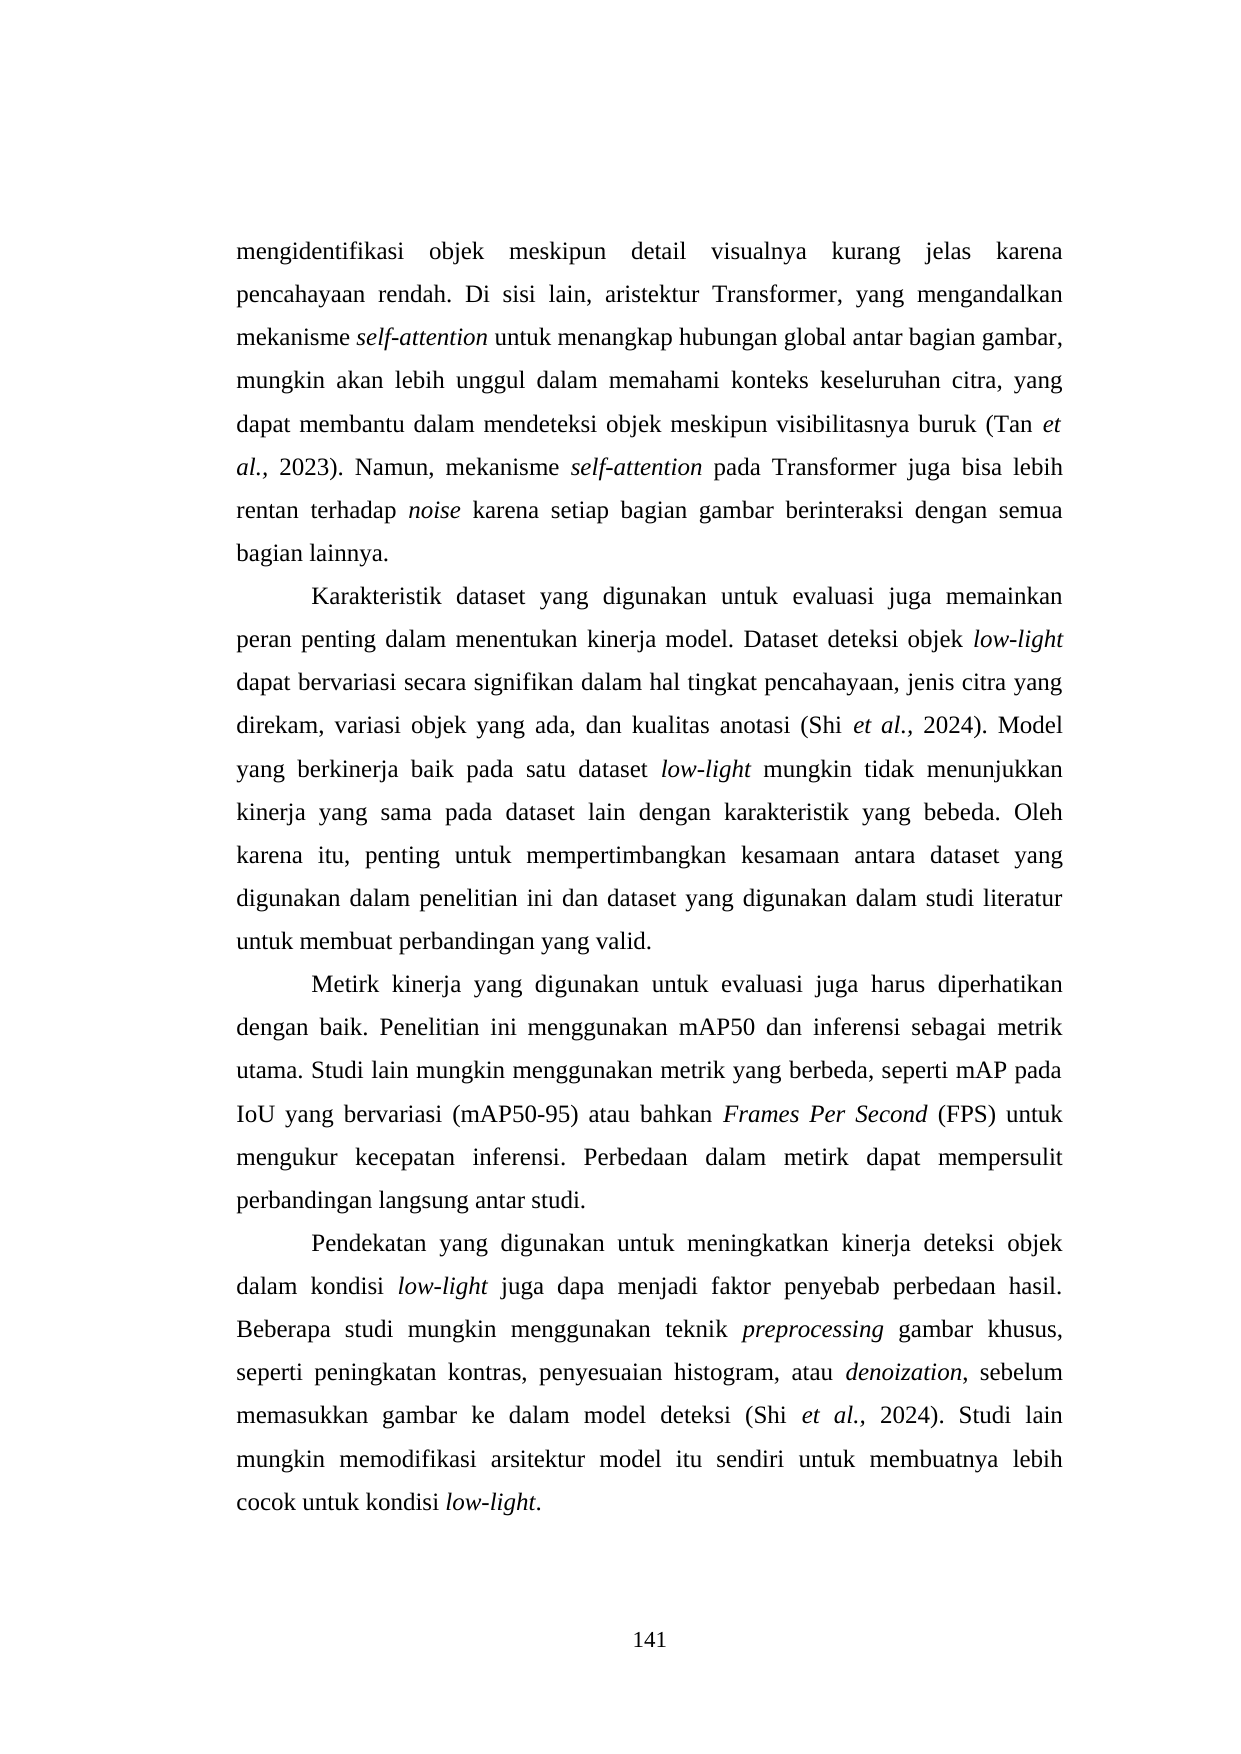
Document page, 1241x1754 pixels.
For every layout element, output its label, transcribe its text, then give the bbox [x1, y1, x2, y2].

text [236, 236, 1063, 567]
text Metirk kinerja yang digunakan untuk evaluasi juga harus diperhatikan dengan baik. Penelitian ini menggunakan mAP50 dan inferensi sebagai metrik utama. Studi lain mungkin menggunakan metrik yang berbeda, seperti mAP pada IoU yang bervariasi (mAP50-95) atau bahkan Frames Per Second (FPS) untuk mengukur kecepatan inferensi. Perbedaan dalam metirk dapat mempersulit perbandingan langsung antar studi. [236, 969, 1063, 1214]
text Karakteristik dataset yang digunakan untuk evaluasi juga memainkan peran penting dalam menentukan kinerja model. Dataset deteksi objek low-light dapat bervariasi secara signifikan dalam hal tingkat pencahayaan, jenis citra yang direkam, variasi objek yang ada, dan kualitas anotasi (Shi et al., 2024). Model yang berkinerja baik pada satu dataset low-light mungkin tidak menunjukkan kinerja yang sama pada dataset lain dengan karakteristik yang bebeda. Oleh karena itu, penting untuk mempertimbangkan kesamaan antara dataset yang digunakan dalam penelitian ini dan dataset yang digunakan dalam studi literatur untuk membuat perbandingan yang valid. [236, 581, 1063, 955]
text Pendekatan yang digunakan untuk meningkatkan kinerja deteksi objek dalam kondisi low-light juga dapa menjadi faktor penyebab perbedaan hasil. Beberapa studi mungkin menggunakan teknik preprocessing gambar khusus, seperti peningkatan kontras, penyesuaian histogram, atau denoization, sebelum memasukkan gambar ke dalam model deteksi (Shi et al., 2024). Studi lain mungkin memodifikasi arsitektur model itu sendiri untuk membuatnya lebih cocok untuk kondisi low-light. [236, 1228, 1063, 1516]
